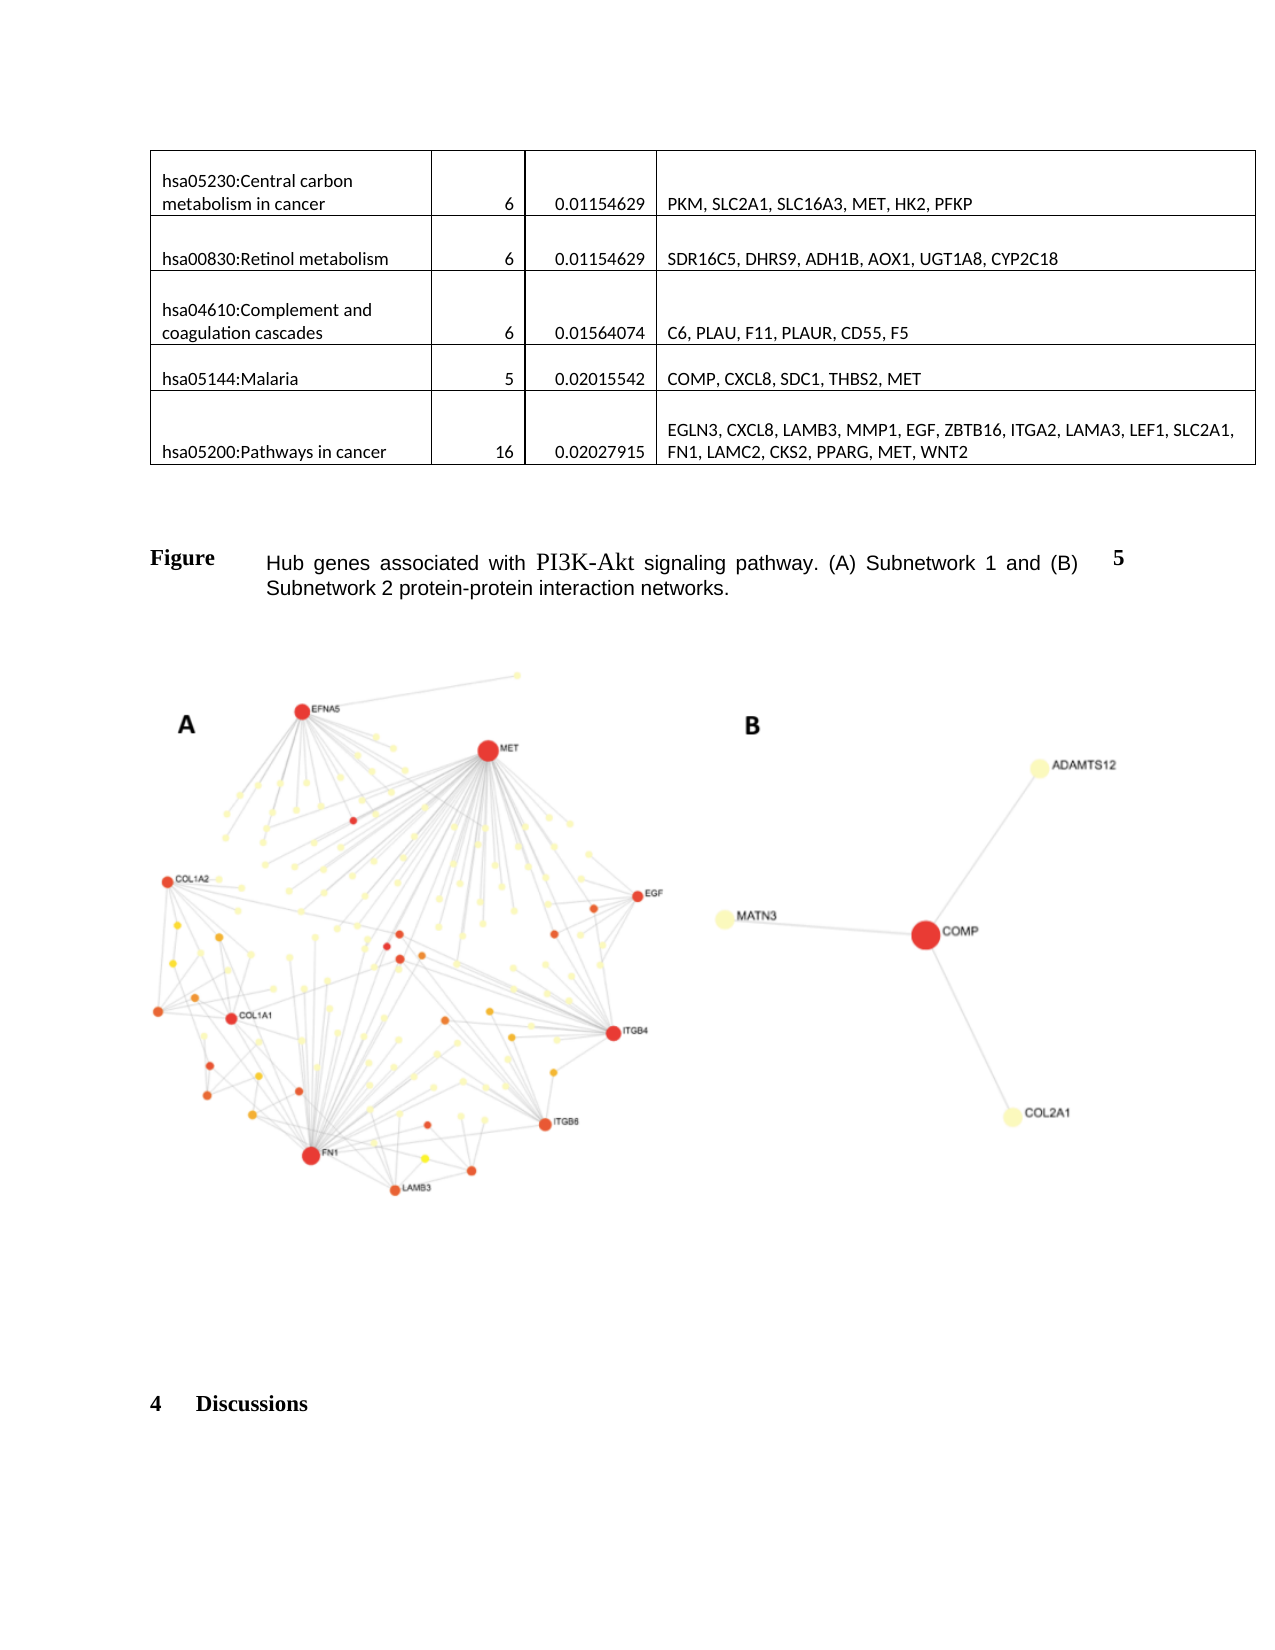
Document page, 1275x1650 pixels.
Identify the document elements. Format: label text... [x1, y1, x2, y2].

table_cell 5 [432, 345, 524, 389]
text 4 Discussions [150, 1390, 1125, 1416]
table_cell 0.02027915 [526, 391, 656, 463]
table_cell COMP, CXCL8, SDC1, THBS2, MET [657, 345, 1255, 389]
table_cell 0.01564074 [526, 271, 656, 344]
table_cell hsa05200:Pathways in cancer [151, 391, 431, 463]
text Figure 5 [150, 544, 1125, 570]
table_cell hsa05144:Malaria [151, 345, 431, 389]
table_cell hsa00830:Retinol metabolism [151, 216, 431, 270]
table_cell 6 [432, 216, 524, 270]
table_cell 0.01154629 [526, 216, 656, 270]
table_cell 0.02015542 [526, 345, 656, 389]
table_cell EGLN3, CXCL8, LAMB3, MMP1, EGF, ZBTB16, ITGA2, LAMA3, LEF1, SLC2A1, FN1, LAMC2, CKS2, PPARG, MET, WNT2 [657, 391, 1255, 463]
table_cell SDR16C5, DHRS9, ADH1B, AOX1, UGT1A8, CYP2C18 [657, 216, 1255, 270]
table_cell hsa04610:Complement and coagulation cascades [151, 271, 431, 344]
table_cell hsa05230:Central carbon metabolism in cancer [151, 151, 431, 214]
table_cell 16 [432, 391, 524, 463]
table_cell C6, PLAU, F11, PLAUR, CD55, F5 [657, 271, 1255, 344]
table_cell 6 [432, 151, 524, 214]
table_cell 6 [432, 271, 524, 344]
table_cell 0.01154629 [526, 151, 656, 214]
table_cell PKM, SLC2A1, SLC16A3, MET, HK2, PFKP [657, 151, 1255, 214]
